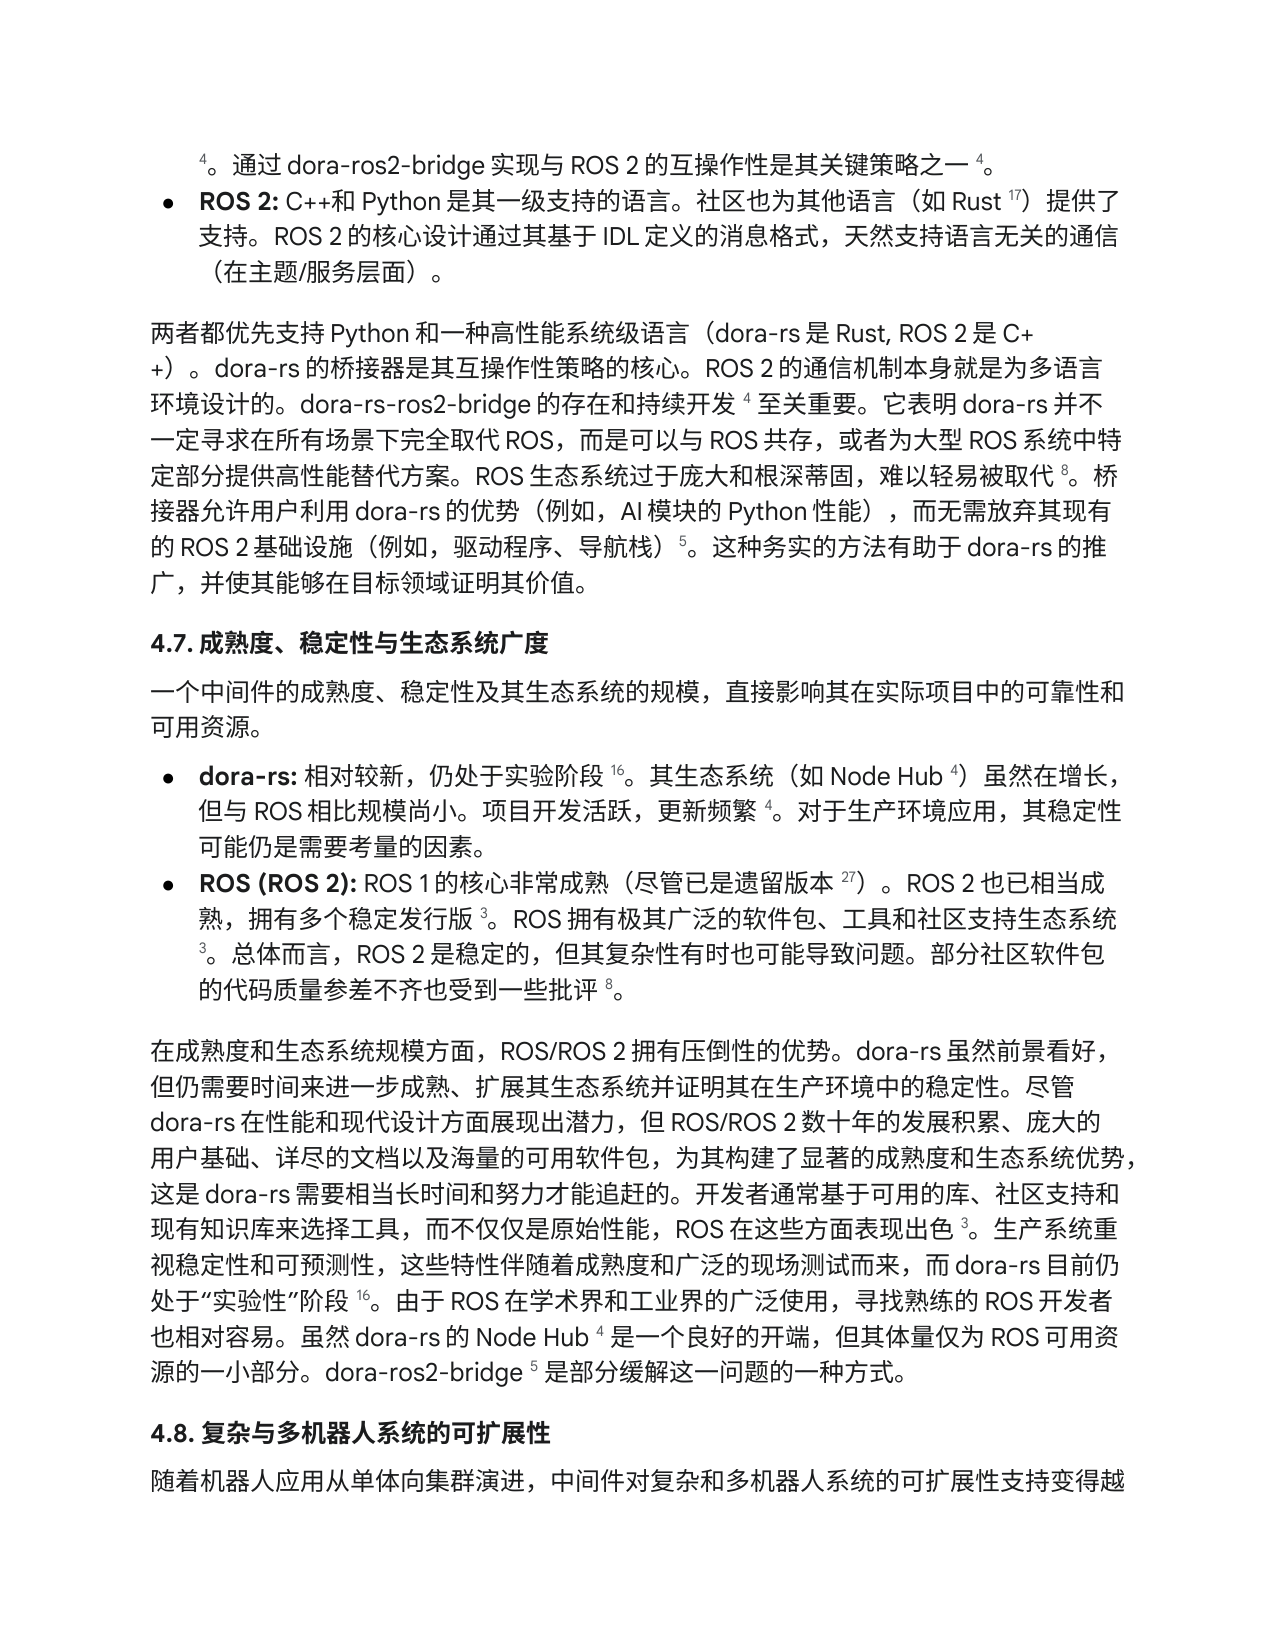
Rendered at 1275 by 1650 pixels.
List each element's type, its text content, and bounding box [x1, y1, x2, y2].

text 在成熟度和生态系统规模方面，ROS/ROS 2拥有压倒性的优势。dora-rs虽然前景看好，但仍需要时间来进一步成熟、扩展其生态系统并证明其在生产环境中的稳定性。尽管dora-rs在性能和现代设计方面展现出潜力，但ROS/ROS 2数十年的发展积累、庞大的用户基础、详尽的文档以及海量的可用软件包，为其构建了显著的成熟度和生态系统优势，这是dora-rs需要相当长时间和努力才能追赶的。开发者通常基于可用的库、社区支持和现有知识库来选择工具，而不仅仅是原始性能，ROS在这些方面表现出色 3。生产系统重视稳定性和可预测性，这些特性伴随着成熟度和广泛的现场测试而来，而dora-rs目前仍处于“实验性”阶段 16。由于ROS在学术界和工业界的广泛使用，寻找熟练的ROS开发者也相对容易。虽然dora-rs的Node Hub 4 是一个良好的开端，但其体量仅为ROS可用资源的一小部分。dora-ros2-bridge 5 是部分缓解这一问题的一种方式。 [150, 1036, 1125, 1389]
list ROS (ROS 2): ROS 1的核心非常成熟（尽管已是遗留版本 27）。ROS 2也已相当成熟，拥有多个稳定发行版 3。ROS拥有极其广泛的软件包、工具和社区支持生态系统 3。总体而言，ROS 2是稳定的，但其复杂性有时也可能导致问题。部分社区软件包的代码质量参差不齐也受到一些批评 8。 [161, 868, 1125, 1007]
text 一个中间件的成熟度、稳定性及其生态系统的规模，直接影响其在实际项目中的可靠性和可用资源。 [150, 677, 1125, 744]
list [161, 150, 1125, 181]
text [150, 1467, 1125, 1498]
subtitle 4.7. 成熟度、稳定性与生态系统广度 [150, 629, 1125, 660]
subtitle 4.8. 复杂与多机器人系统的可扩展性 [150, 1418, 1125, 1450]
list dora-rs: 相对较新，仍处于实验阶段 16。其生态系统（如Node Hub 4）虽然在增长，但与ROS相比规模尚小。项目开发活跃，更新频繁 4。对于生产环境应用，其稳定性可能仍是需要考量的因素。 [161, 761, 1125, 864]
list ROS 2: C++和Python是其一级支持的语言。社区也为其他语言（如Rust 17）提供了支持。ROS 2的核心设计通过其基于IDL定义的消息格式，天然支持语言无关的通信（在主题/服务层面）。 [161, 186, 1125, 288]
text 两者都优先支持Python和一种高性能系统级语言（dora-rs是Rust, ROS 2是C++）。dora-rs的桥接器是其互操作性策略的核心。ROS 2的通信机制本身就是为多语言环境设计的。dora-rs-ros2-bridge的存在和持续开发 4 至关重要。它表明dora-rs并不一定寻求在所有场景下完全取代ROS，而是可以与ROS共存，或者为大型ROS系统中特定部分提供高性能替代方案。ROS生态系统过于庞大和根深蒂固，难以轻易被取代 8。桥接器允许用户利用dora-rs的优势（例如，AI模块的Python性能），而无需放弃其现有的ROS 2基础设施（例如，驱动程序、导航栈）5。这种务实的方法有助于dora-rs的推广，并使其能够在目标领域证明其价值。 [150, 318, 1125, 599]
